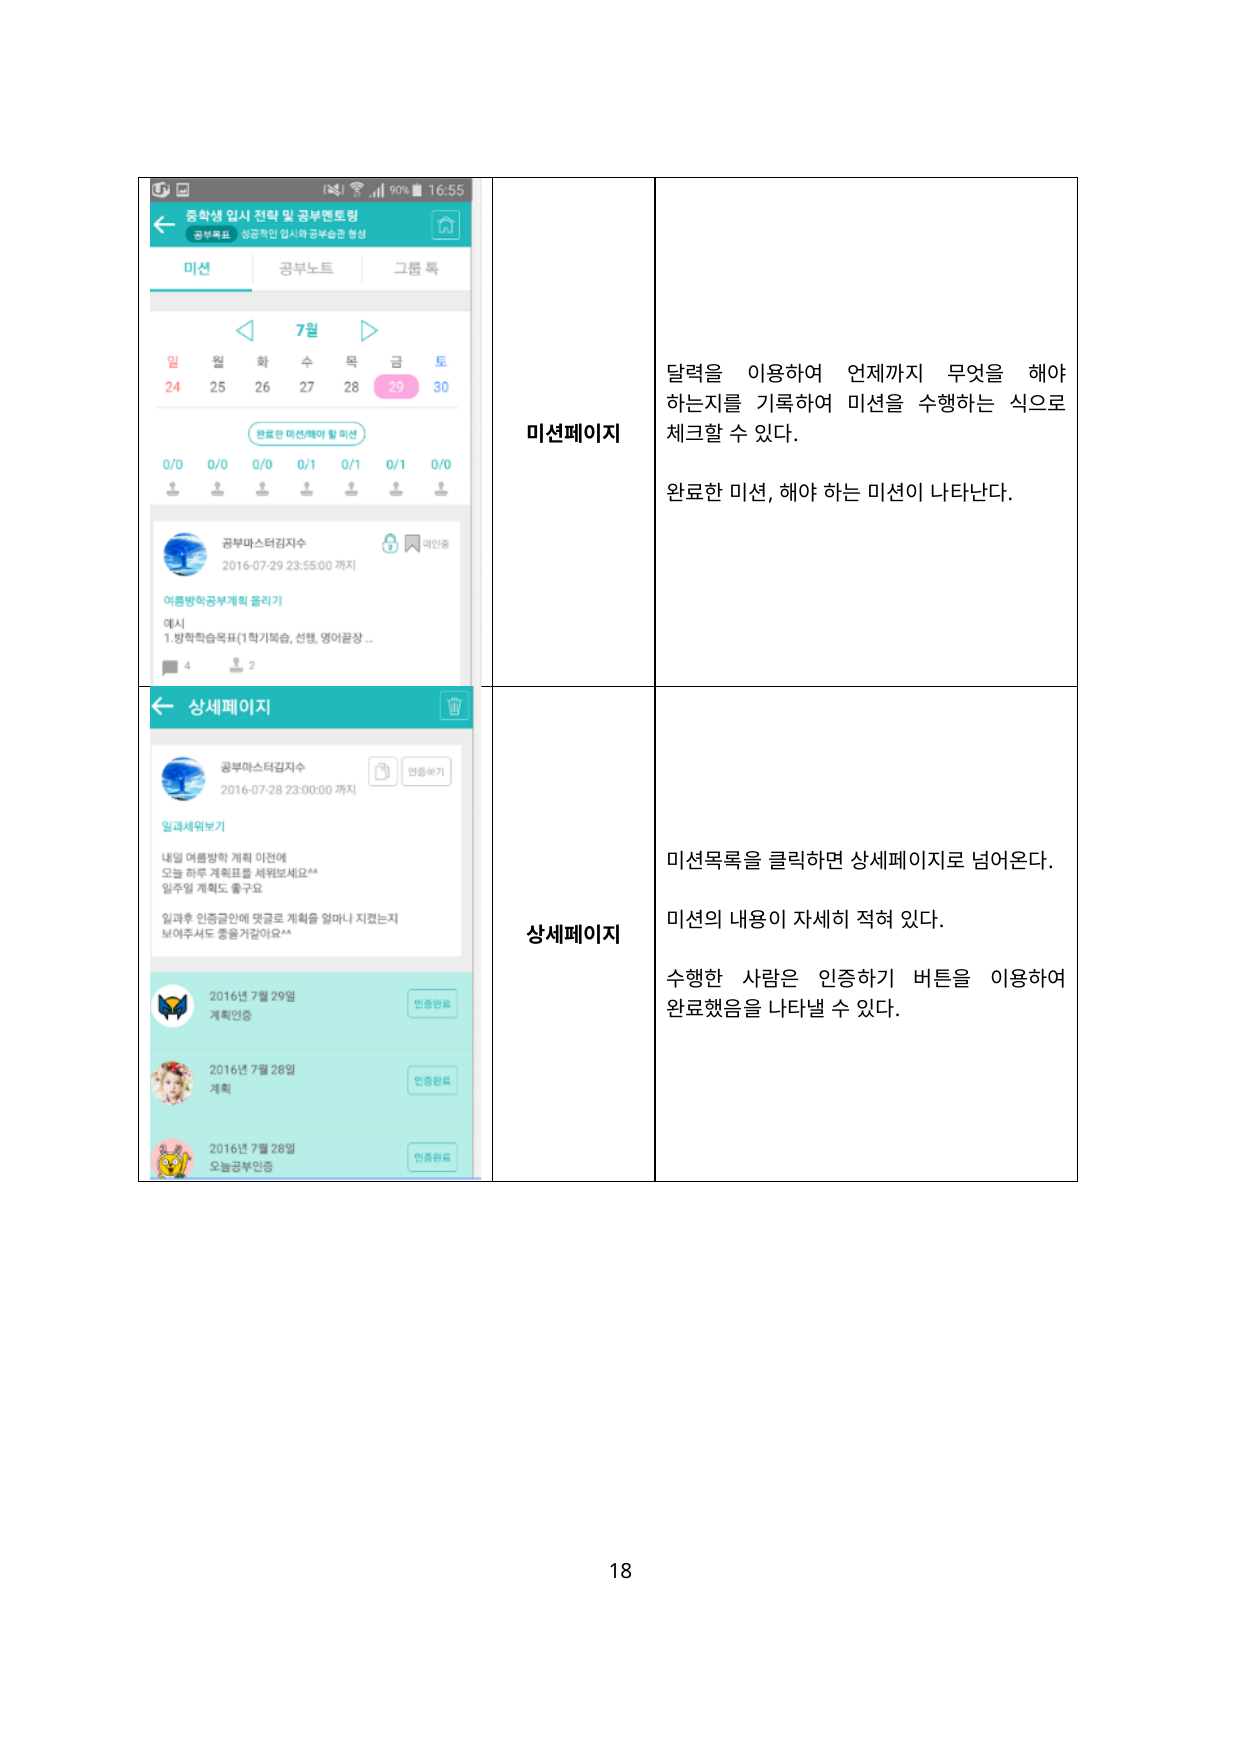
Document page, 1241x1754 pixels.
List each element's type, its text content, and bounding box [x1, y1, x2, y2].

table_cell [139, 178, 150, 686]
table_cell 미션목록을 클릭하면 상세페이지로 넘어온다. 미션의 내용이 자세히 적혀 있다. 수행한 사람은 인증하기 버튼을 이용하여 완료했음을 나타낼 수 있다. [656, 687, 1077, 1181]
table_cell [139, 687, 150, 1181]
table_cell 달력을 이용하여 언제까지 무엇을 해야 하는지를 기록하여 미션을 수행하는 식으로 체크할 수 있다. 완료한 미션, 해야 하는 미션이 나타난다. [656, 178, 1077, 686]
table_cell 미션페이지 [493, 178, 654, 686]
table_cell 상세페이지 [493, 687, 654, 1181]
table_cell [482, 687, 492, 1181]
table_cell [482, 178, 492, 686]
